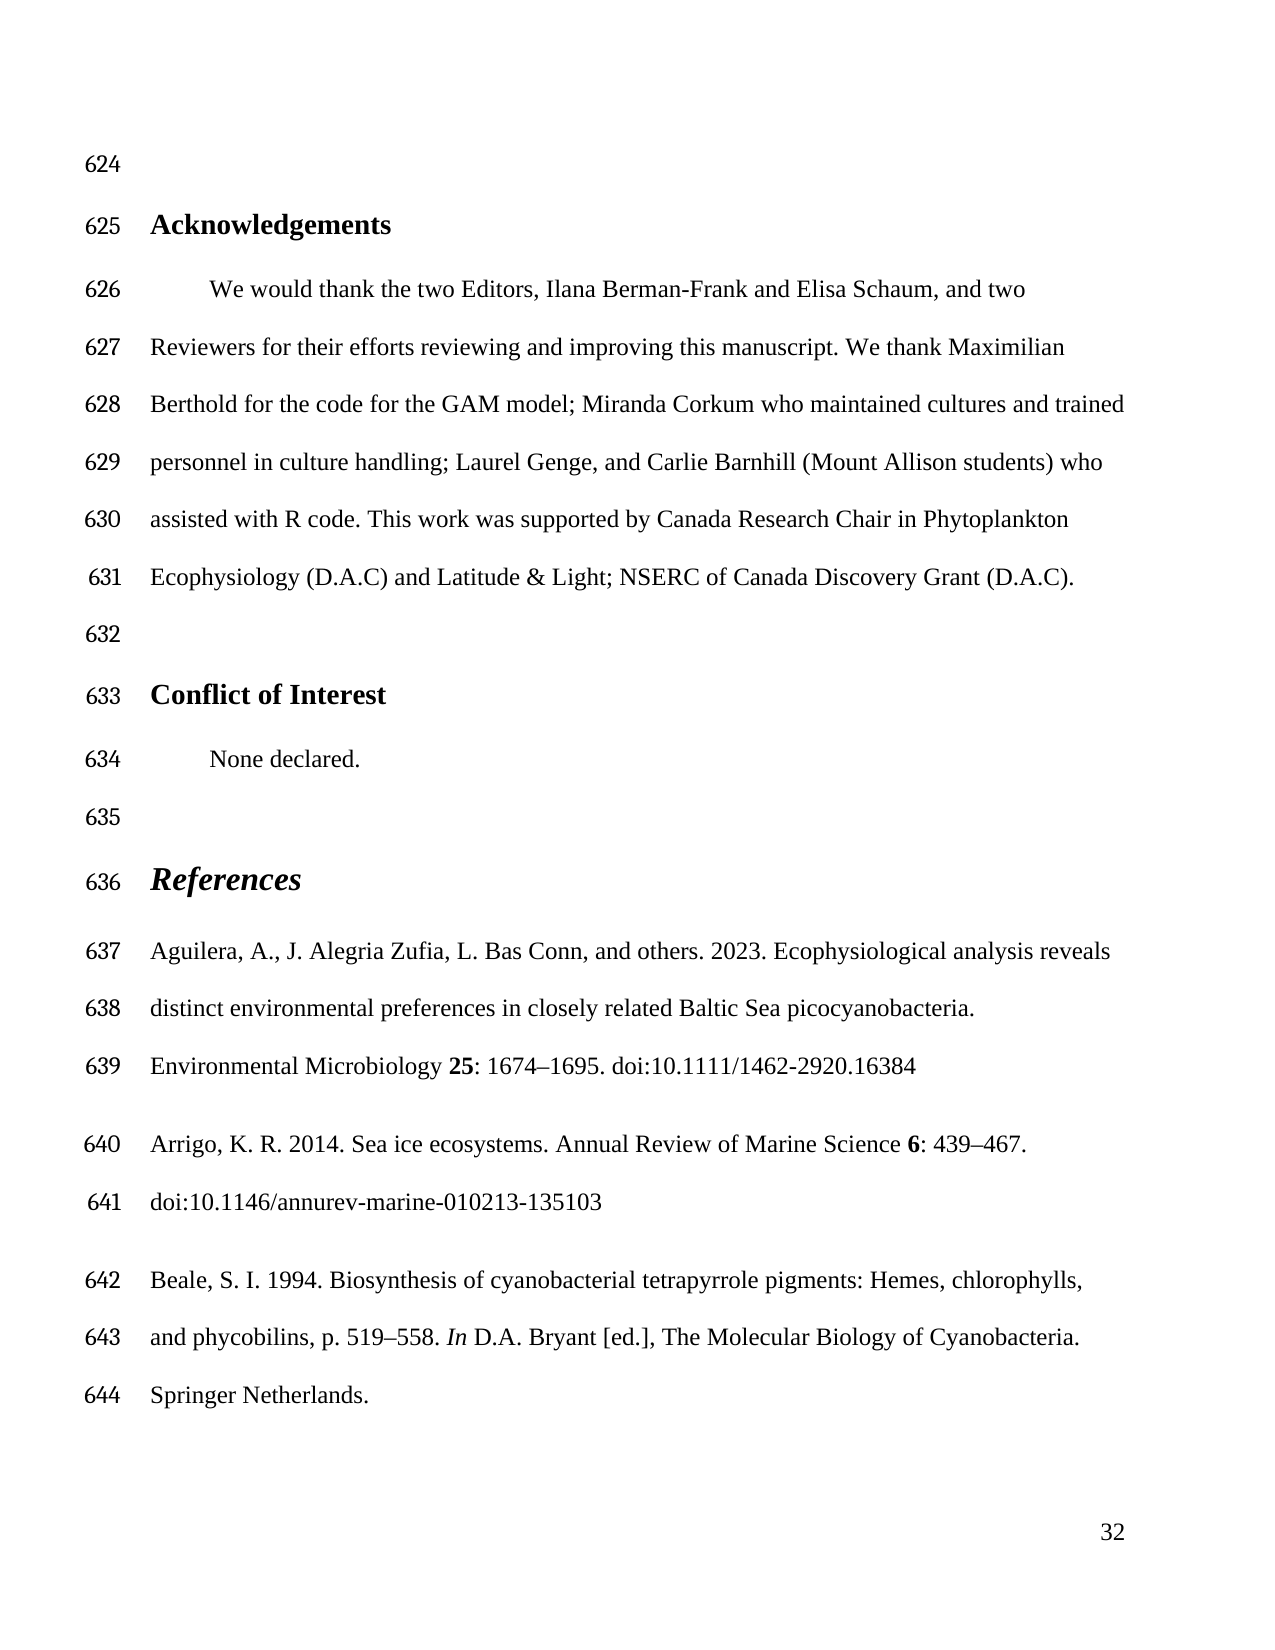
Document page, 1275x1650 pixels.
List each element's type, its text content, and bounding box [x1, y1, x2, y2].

subtitle Acknowledgements [150, 207, 1125, 241]
text Arrigo, K. R. 2014. Sea ice ecosystems. Annual Review of Marine Science 6: 439–467. doi:10.1146/annurev-marine-010213-135103 [150, 1129, 1125, 1215]
text Beale, S. I. 1994. Biosynthesis of cyanobacterial tetrapyrrole pigments: Hemes, chlorophylls, and phycobilins, p. 519–558. In D.A. Bryant [ed.], The Molecular Biology of Cyanobacteria. Springer Netherlands. [150, 1265, 1125, 1409]
subtitle Conflict of Interest [150, 677, 1125, 711]
text None declared. [150, 744, 1125, 773]
text Aguilera, A., J. Alegria Zufia, L. Bas Conn, and others. 2023. Ecophysiological analysis reveals distinct environmental preferences in closely related Baltic Sea picocyanobacteria. Environmental Microbiology 25: 1674–1695. doi:10.1111/1462-2920.16384 [150, 936, 1125, 1079]
text We would thank the two Editors, Ilana Berman-Frank and Elisa Schaum, and two Reviewers for their efforts reviewing and improving this manuscript. We thank Maximilian Berthold for the code for the GAM model; Miranda Corkum who maintained cultures and trained personnel in culture handling; Laurel Genge, and Carlie Barnhill (Mount Allison students) who assisted with R code. This work was supported by Canada Research Chair in Phytoplankton Ecophysiology (D.A.C) and Latitude & Light; NSERC of Canada Discovery Grant (D.A.C). [150, 274, 1125, 591]
subtitle References [150, 859, 1125, 897]
